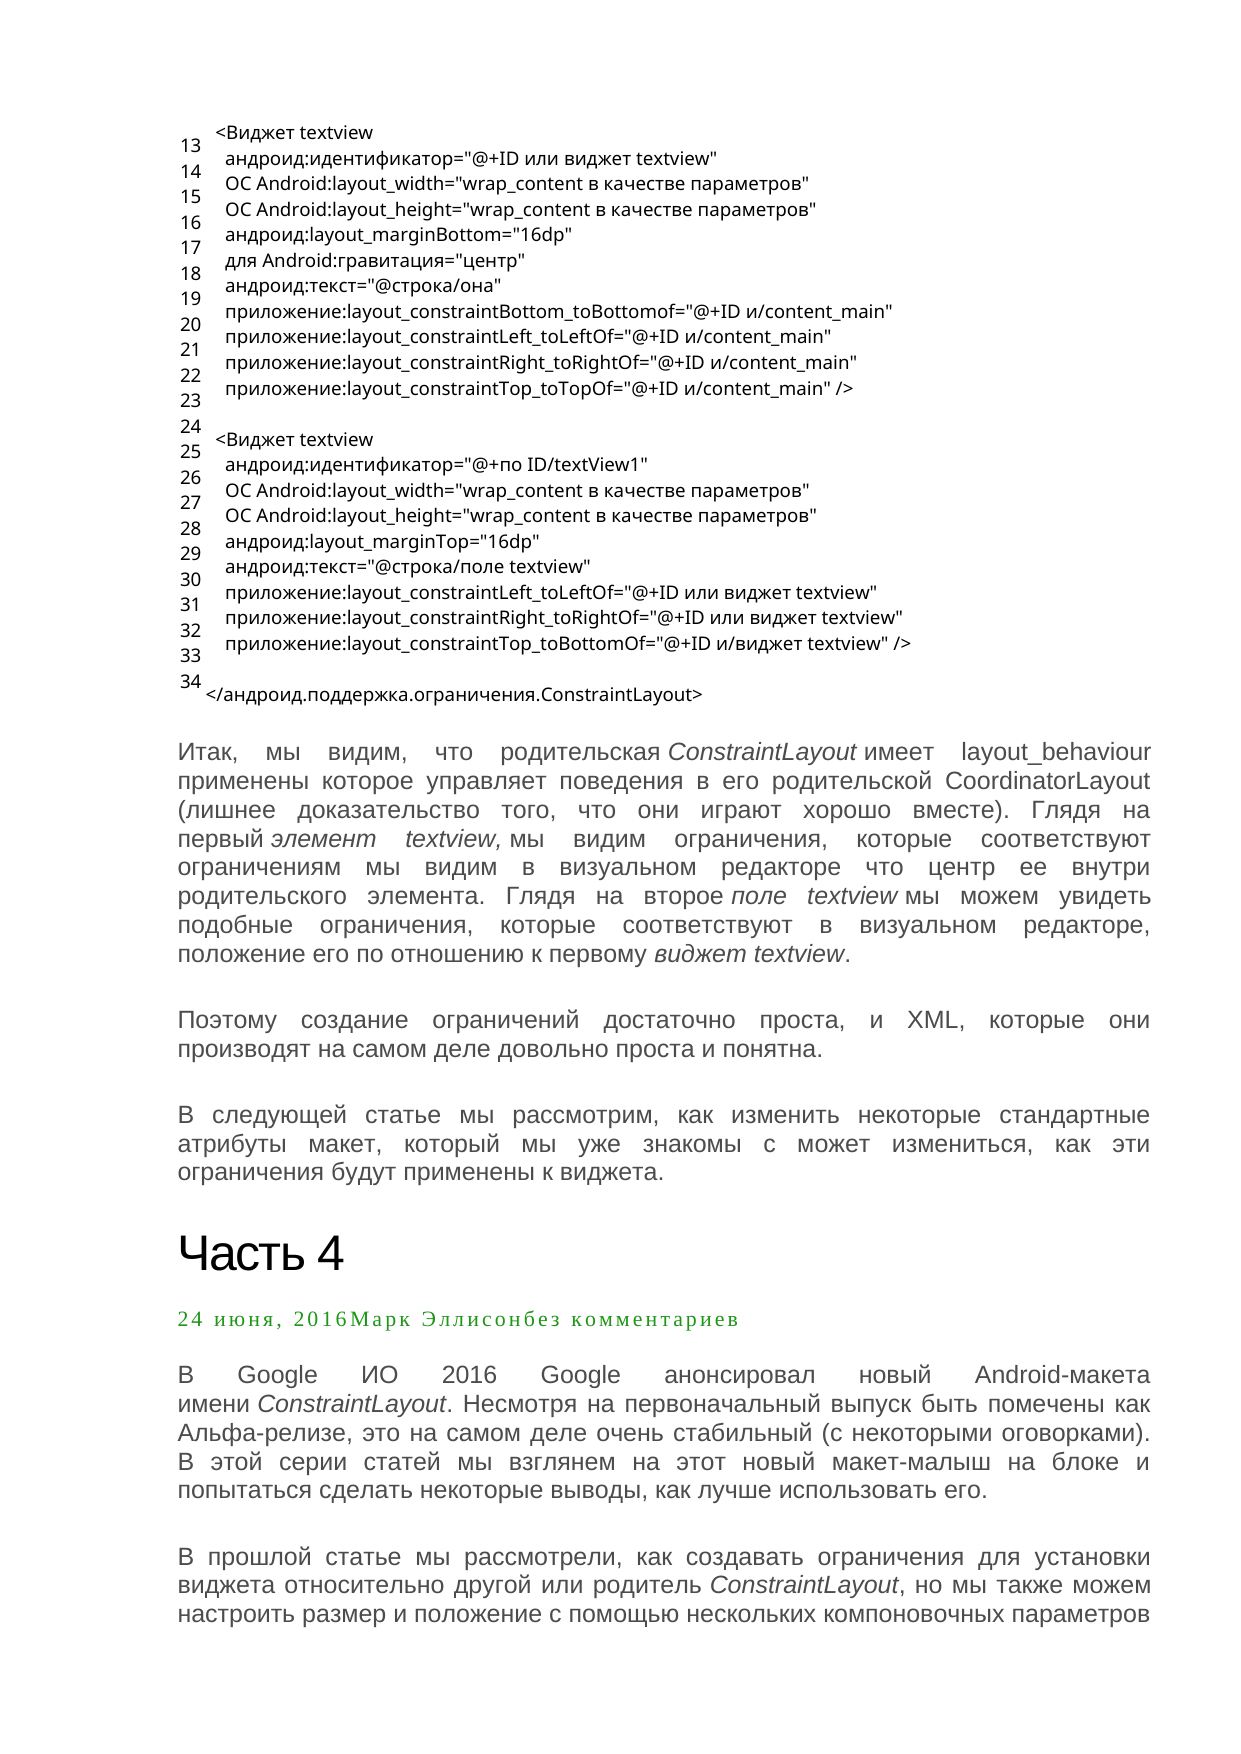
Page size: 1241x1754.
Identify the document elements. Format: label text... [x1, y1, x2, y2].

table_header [204, 118, 1152, 708]
text В Google ИО 2016 Google анонсировал новый Android-макета имени ConstraintLayout. Несмотря на первоначальный выпуск быть помечены как Альфа-релизе, это на самом деле очень стабильный (с некоторыми оговорками). В этой серии статей мы взглянем на этот новый макет-малыш на блоке и попытаться сделать некоторые выводы, как лучше использовать его. [177, 1361, 1152, 1504]
text Поэтому создание ограничений достаточно проста, и XML, которые они производят на самом деле довольно проста и понятна. [177, 1005, 1152, 1062]
text 24 июня, 2016Марк Эллисонбез комментариев [177, 1306, 1152, 1331]
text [177, 1542, 1152, 1628]
text Часть 4 [177, 1224, 1152, 1281]
text В следующей статье мы рассмотрим, как изменить некоторые стандартные атрибуты макет, который мы уже знакомы с может измениться, как эти ограничения будут применены к виджета. [177, 1100, 1152, 1186]
text Итак, мы видим, что родительская ConstraintLayout имеет layout_behaviour применены которое управляет поведения в его родительской CoordinatorLayout (лишнее доказательство того, что они играют хорошо вместе). Глядя на первый элемент textview, мы видим ограничения, которые соответствуют ограничениям мы видим в визуальном редакторе что центр ее внутри родительского элемента. Глядя на второе поле textview мы можем увидеть подобные ограничения, которые соответствуют в визуальном редакторе, положение его по отношению к первому виджет textview. [177, 737, 1152, 967]
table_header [177, 118, 204, 708]
